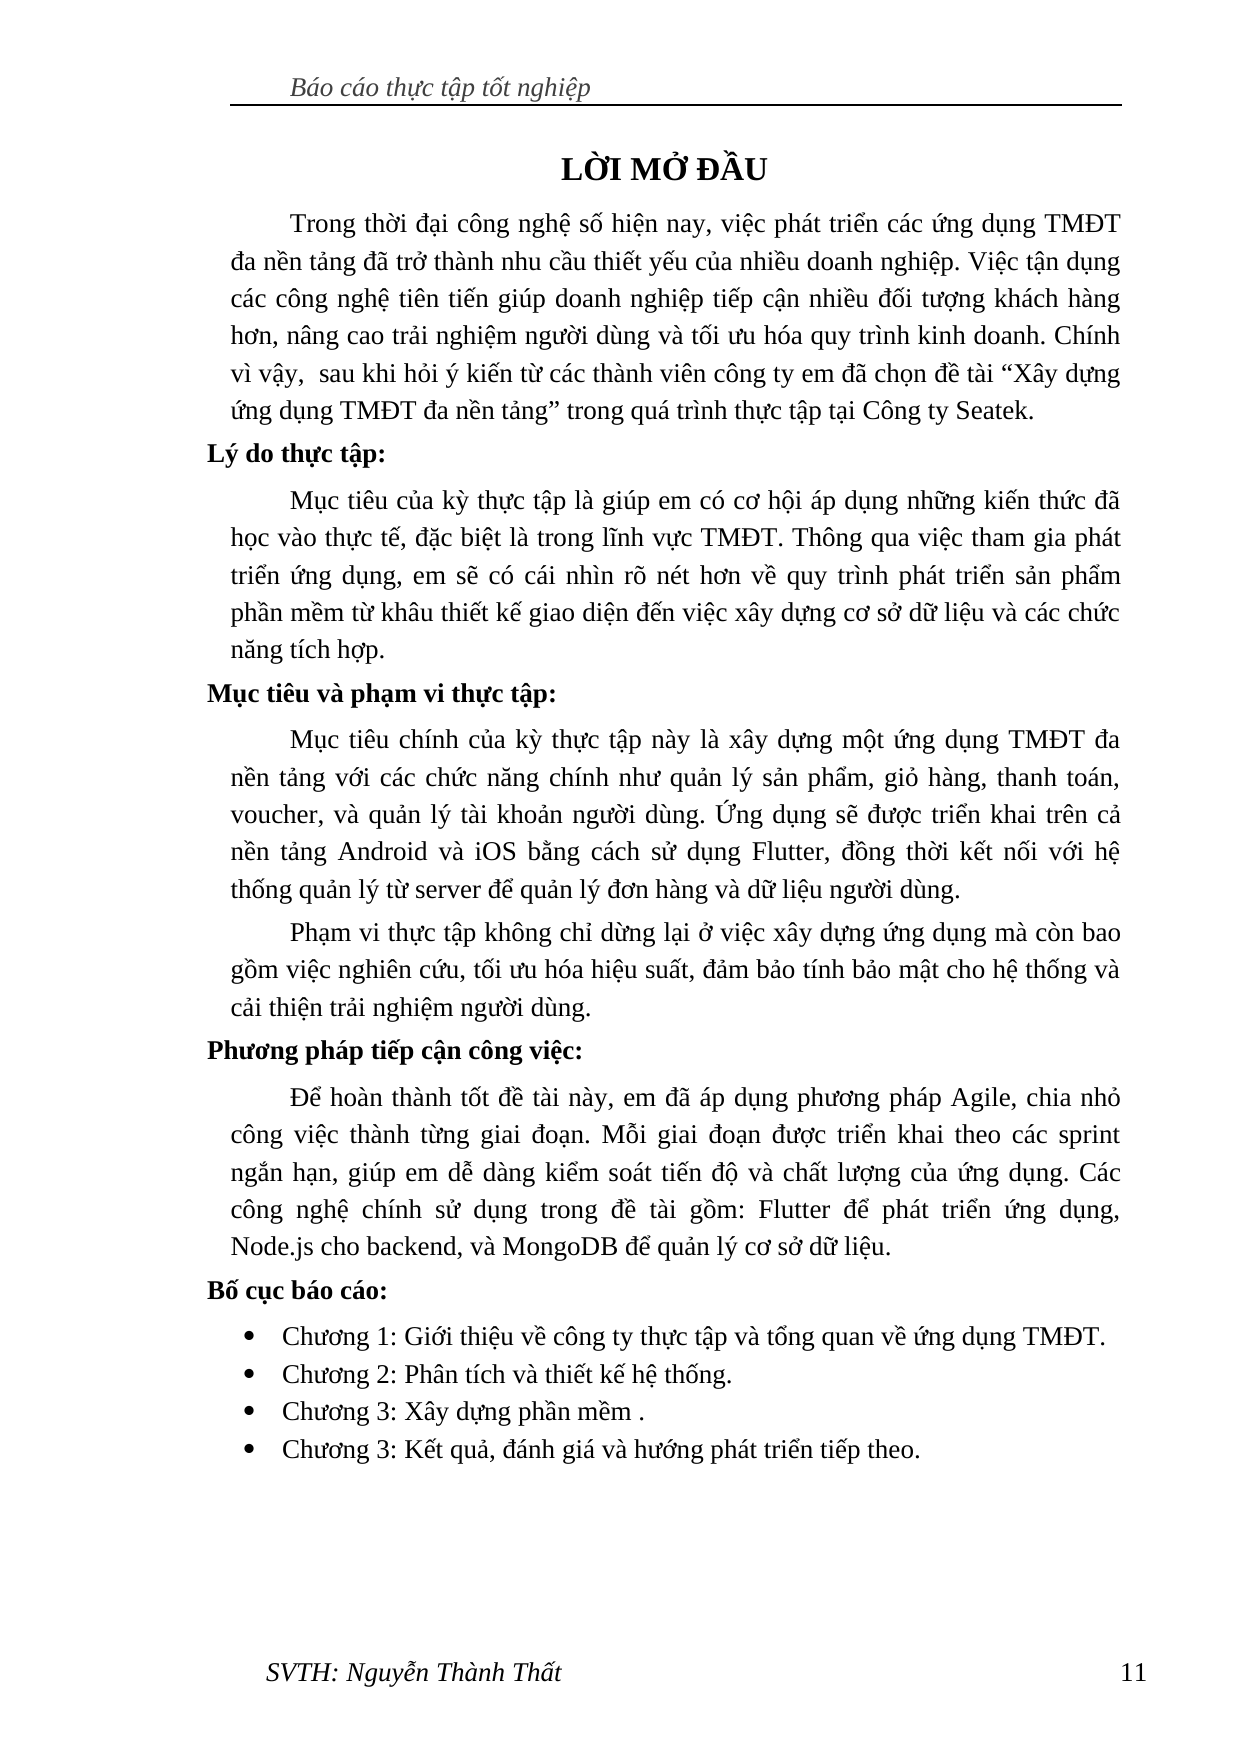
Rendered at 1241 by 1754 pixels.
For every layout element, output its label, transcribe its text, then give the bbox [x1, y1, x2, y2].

text Trong thời đại công nghệ số hiện nay, việc phát triển các ứng dụng TMĐT đa nền tảng đã trở thành nhu cầu thiết yếu của nhiều doanh nghiệp. Việc tận dụng các công nghệ tiên tiến giúp doanh nghiệp tiếp cận nhiều đối tượng khách hàng hơn, nâng cao trải nghiệm người dùng và tối ưu hóa quy trình kinh doanh. Chính vì vậy, sau khi hỏi ý kiến từ các thành viên công ty em đã chọn đề tài “Xây dựng ứng dụng TMĐT đa nền tảng” trong quá trình thực tập tại Công ty Seatek. [230, 208, 1122, 425]
text Phạm vi thực tập không chỉ dừng lại ở việc xây dựng ứng dụng mà còn bao gồm việc nghiên cứu, tối ưu hóa hiệu suất, đảm bảo tính bảo mật cho hệ thống và cải thiện trải nghiệm người dùng. [230, 916, 1122, 1022]
text Mục tiêu chính của kỳ thực tập này là xây dựng một ứng dụng TMĐT đa nền tảng với các chức năng chính như quản lý sản phẩm, giỏ hàng, thanh toán, voucher, và quản lý tài khoản người dùng. Ứng dụng sẽ được triển khai trên cả nền tảng Android và iOS bằng cách sử dụng Flutter, đồng thời kết nối với hệ thống quản lý từ server để quản lý đơn hàng và dữ liệu người dùng. [230, 724, 1122, 904]
text Phương pháp tiếp cận công việc: [207, 1034, 1122, 1066]
text Bố cục báo cáo: [207, 1274, 1122, 1305]
text Lý do thực tập: [207, 438, 1122, 469]
list Chương 3: Kết quả, đánh giá và hướng phát triển tiếp theo. [244, 1433, 1122, 1464]
text Mục tiêu của kỳ thực tập là giúp em có cơ hội áp dụng những kiến thức đã học vào thực tế, đặc biệt là trong lĩnh vực TMĐT. Thông qua việc tham gia phát triển ứng dụng, em sẽ có cái nhìn rõ nét hơn về quy trình phát triển sản phẩm phần mềm từ khâu thiết kế giao diện đến việc xây dựng cơ sở dữ liệu và các chức năng tích hợp. [230, 484, 1122, 664]
subtitle LỜI MỞ ĐẦU [207, 149, 1122, 187]
list Chương 2: Phân tích và thiết kế hệ thống. [244, 1358, 1122, 1389]
text Để hoàn thành tốt đề tài này, em đã áp dụng phương pháp Agile, chia nhỏ công việc thành từng giai đoạn. Mỗi giai đoạn được triển khai theo các sprint ngắn hạn, giúp em dễ dàng kiểm soát tiến độ và chất lượng của ứng dụng. Các công nghệ chính sử dụng trong đề tài gồm: Flutter để phát triển ứng dụng, Node.js cho backend, và MongoDB để quản lý cơ sở dữ liệu. [230, 1081, 1122, 1261]
list Chương 3: Xây dựng phần mềm . [244, 1396, 1122, 1427]
text Mục tiêu và phạm vi thực tập: [207, 677, 1122, 708]
list Chương 1: Giới thiệu về công ty thực tập và tổng quan về ứng dụng TMĐT. [244, 1321, 1122, 1352]
